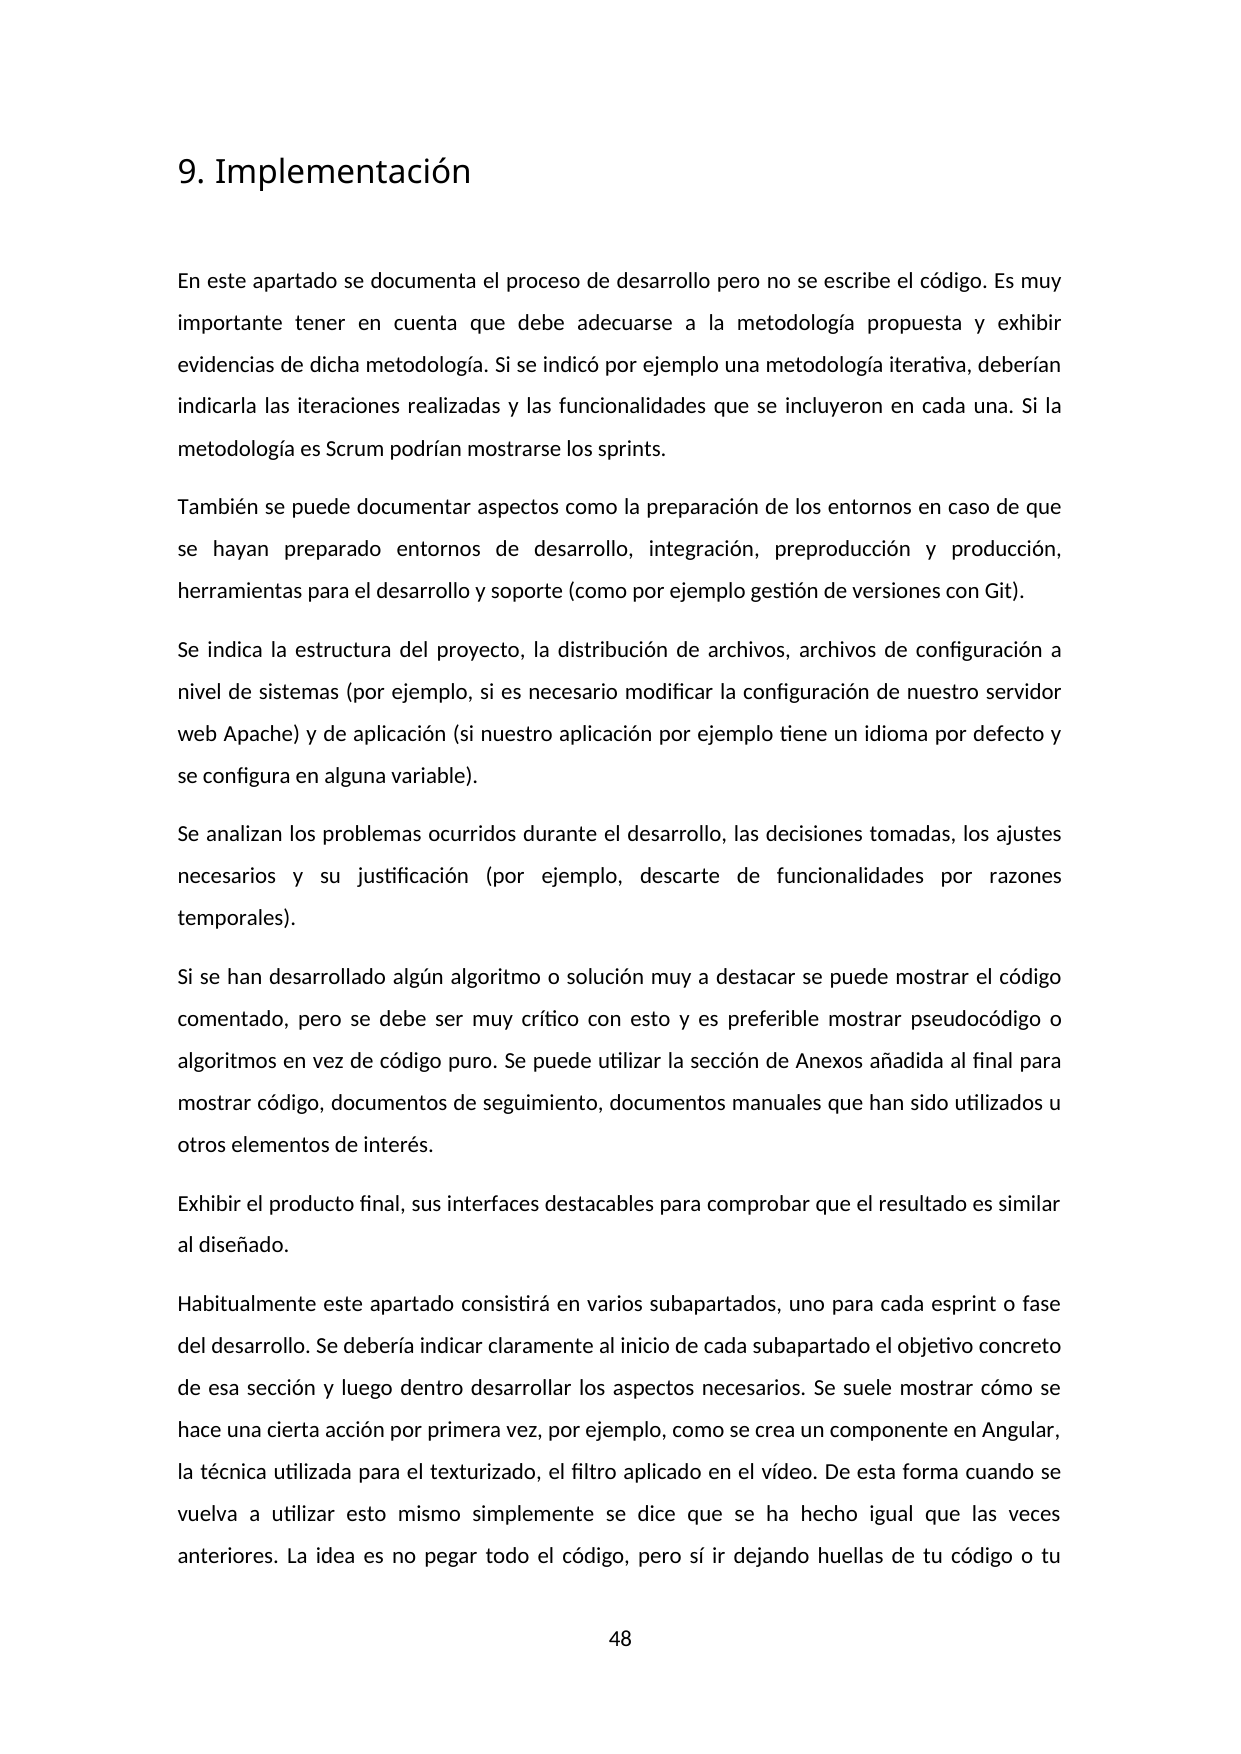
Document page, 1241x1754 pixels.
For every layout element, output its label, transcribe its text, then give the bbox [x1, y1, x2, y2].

text También se puede documentar aspectos como la preparación de los entornos en caso de que se hayan preparado entornos de desarrollo, integración, preproducción y producción, herramientas para el desarrollo y soporte (como por ejemplo gestión de versiones con Git). [177, 492, 1063, 604]
text En este apartado se documenta el proceso de desarrollo pero no se escribe el código. Es muy importante tener en cuenta que debe adecuarse a la metodología propuesta y exhibir evidencias de dicha metodología. Si se indicó por ejemplo una metodología iterativa, deberían indicarla las iteraciones realizadas y las funcionalidades que se incluyeron en cada una. Si la metodología es Scrum podrían mostrarse los sprints. [177, 266, 1063, 462]
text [177, 1289, 1063, 1569]
text Exhibir el producto final, sus interfaces destacables para comprobar que el resultado es similar al diseñado. [177, 1189, 1063, 1259]
text Se indica la estructura del proyecto, la distribución de archivos, archivos de configuración a nivel de sistemas (por ejemplo, si es necesario modificar la configuración de nuestro servidor web Apache) y de aplicación (si nuestro aplicación por ejemplo tiene un idioma por defecto y se configura en alguna variable). [177, 635, 1063, 789]
text Si se han desarrollado algún algoritmo o solución muy a destacar se puede mostrar el código comentado, pero se debe ser muy crítico con esto y es preferible mostrar pseudocódigo o algoritmos en vez de código puro. Se puede utilizar la sección de Anexos añadida al final para mostrar código, documentos de seguimiento, documentos manuales que han sido utilizados u otros elementos de interés. [177, 962, 1063, 1158]
text Se analizan los problemas ocurridos durante el desarrollo, las decisiones tomadas, los ajustes necesarios y su justificación (por ejemplo, descarte de funcionalidades por razones temporales). [177, 819, 1063, 931]
subtitle Implementación [177, 148, 1063, 193]
